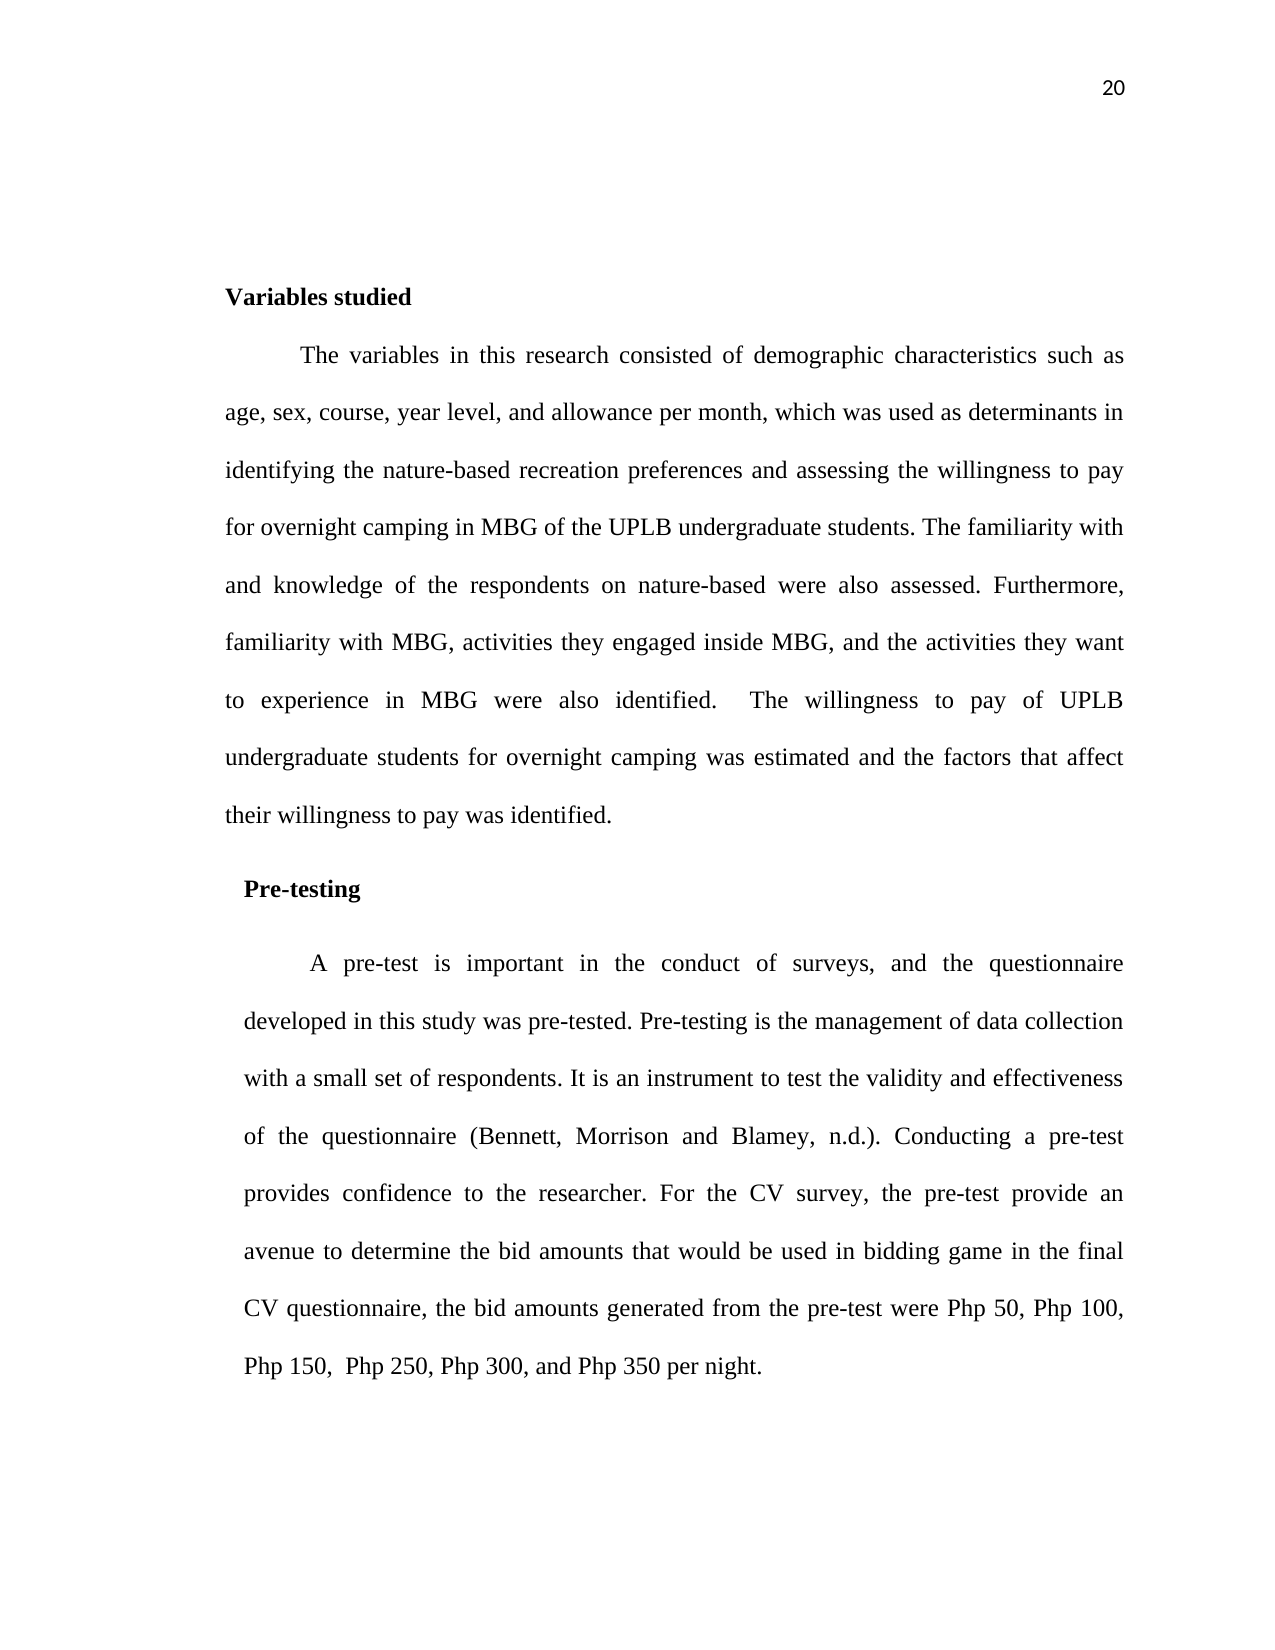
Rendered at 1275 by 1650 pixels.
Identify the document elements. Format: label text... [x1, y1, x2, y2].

list The variables in this research consisted of demographic characteristics such as age, sex, course, year level, and allowance per month, which was used as determinants in identifying the nature-based recreation preferences and assessing the willingness to pay for overnight camping in MBG of the UPLB undergraduate students. The familiarity with and knowledge of the respondents on nature-based were also assessed. Furthermore, familiarity with MBG, activities they engaged inside MBG, and the activities they want to experience in MBG were also identified. The willingness to pay of UPLB undergraduate students for overnight camping was estimated and the factors that affect their willingness to pay was identified. [225, 340, 1125, 829]
text A pre-test is important in the conduct of surveys, and the questionnaire developed in this study was pre-tested. Pre-testing is the management of data collection with a small set of respondents. It is an instrument to test the validity and effectiveness of the questionnaire (Bennett, Morrison and Blamey, n.d.). Conducting a pre-test provides confidence to the researcher. For the CV survey, the pre-test provide an avenue to determine the bid amounts that would be used in bidding game in the final CV questionnaire, the bid amounts generated from the pre-test were Php 50, Php 100, Php 150, Php 250, Php 300, and Php 350 per night. [244, 948, 1125, 1379]
text Pre-testing [244, 874, 1125, 903]
list Variables studied [225, 282, 1125, 311]
